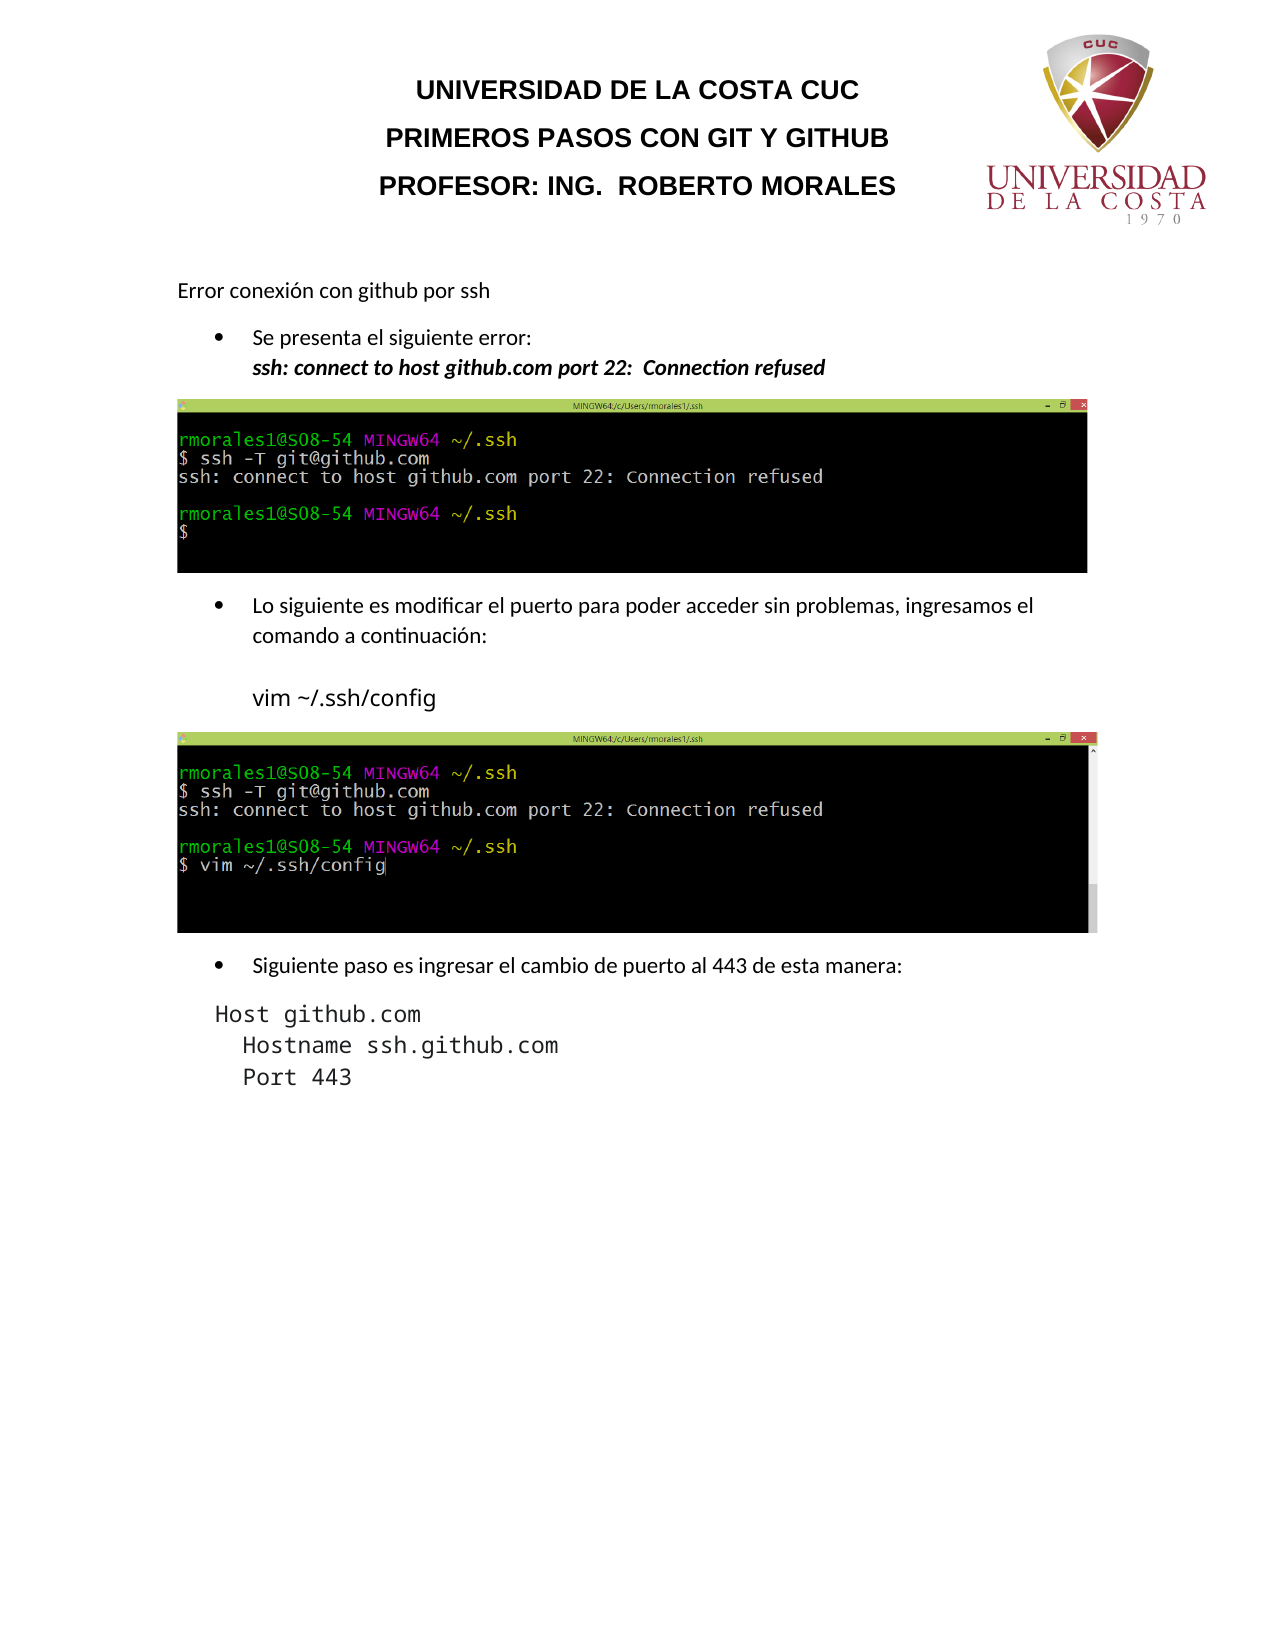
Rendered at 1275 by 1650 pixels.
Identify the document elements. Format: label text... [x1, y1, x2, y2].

picture [177, 732, 1098, 933]
text Host github.com [215, 998, 1098, 1029]
list Siguiente paso es ingresar el cambio de puerto al 443 de esta manera: [215, 951, 1098, 979]
picture [983, 16, 1209, 242]
text Error conexión con github por ssh [177, 276, 1098, 304]
list Se presenta el siguiente error: [215, 323, 1098, 351]
list vim ~/.ssh/config [252, 682, 1098, 713]
text Port 443 [215, 1061, 1098, 1092]
text Hostname ssh.github.com [215, 1029, 1098, 1061]
list Lo siguiente es modificar el puerto para poder acceder sin problemas, ingresamos el comando a continuación: [215, 591, 1098, 650]
list ssh: connect to host github.com port 22: Connection refused [252, 353, 1098, 381]
picture [177, 399, 1088, 573]
